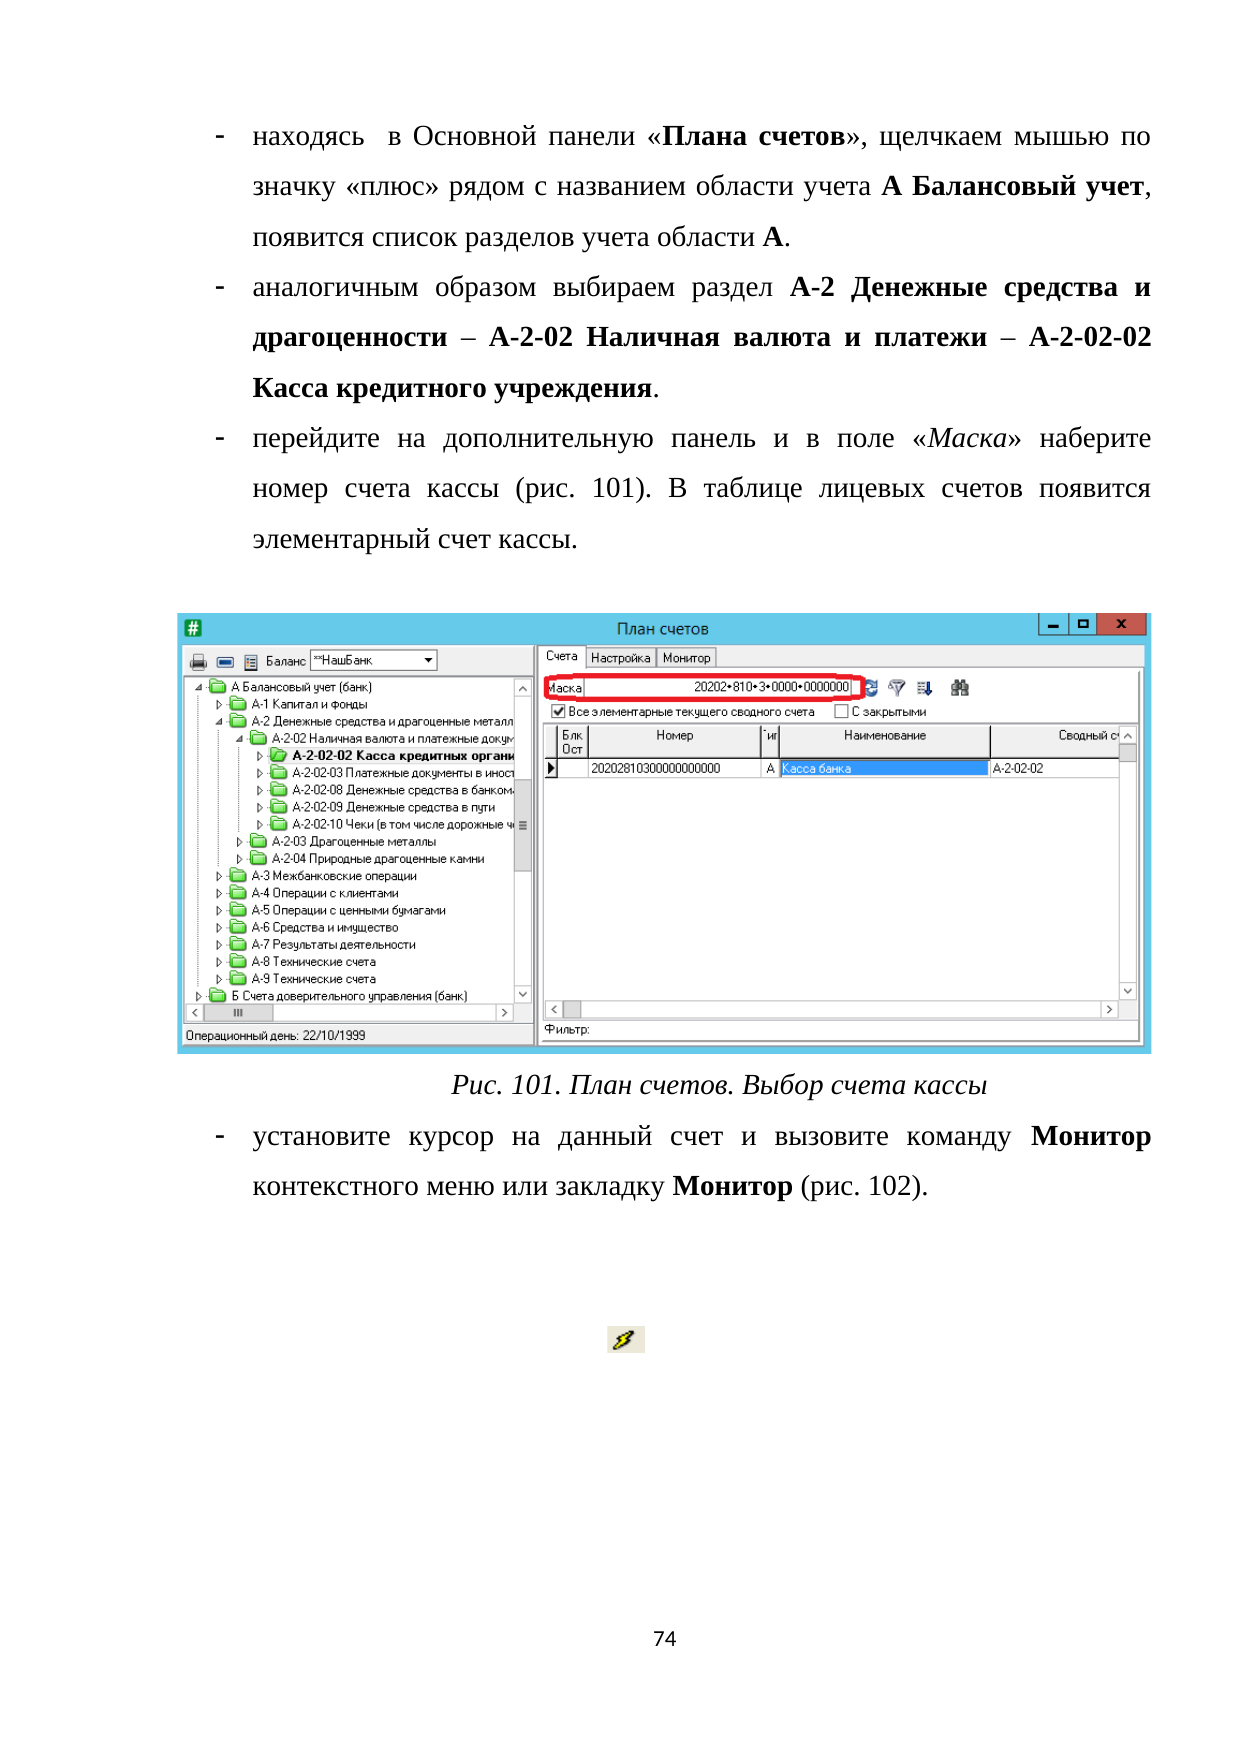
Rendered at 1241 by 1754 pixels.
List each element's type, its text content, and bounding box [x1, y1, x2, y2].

list Рис. 101. План счетов. Выбор счета кассы [290, 1067, 1152, 1101]
list установите курсор на данный счет и вызовите команду Монитор контекстного меню или закладку Монитор (рис. 102). [215, 1118, 1152, 1202]
list находясь в Основной панели «Плана счетов», щелчкаем мышью по значку «плюс» рядом с названием области учета А Балансовый учет, появится список разделов учета области А. [215, 118, 1152, 252]
picture [177, 613, 1152, 1054]
list перейдите на дополнительную панель и в поле «Маска» наберите номер счета кассы (рис. 101). В таблице лицевых счетов появится элементарный счет кассы. [215, 420, 1152, 554]
list аналогичным образом выбираем раздел А-2 Денежные средства и драгоценности – А-2-02 Наличная валюта и платежи – А-2-02-02 Касса кредитного учреждения. [215, 269, 1152, 403]
picture [607, 1326, 645, 1353]
